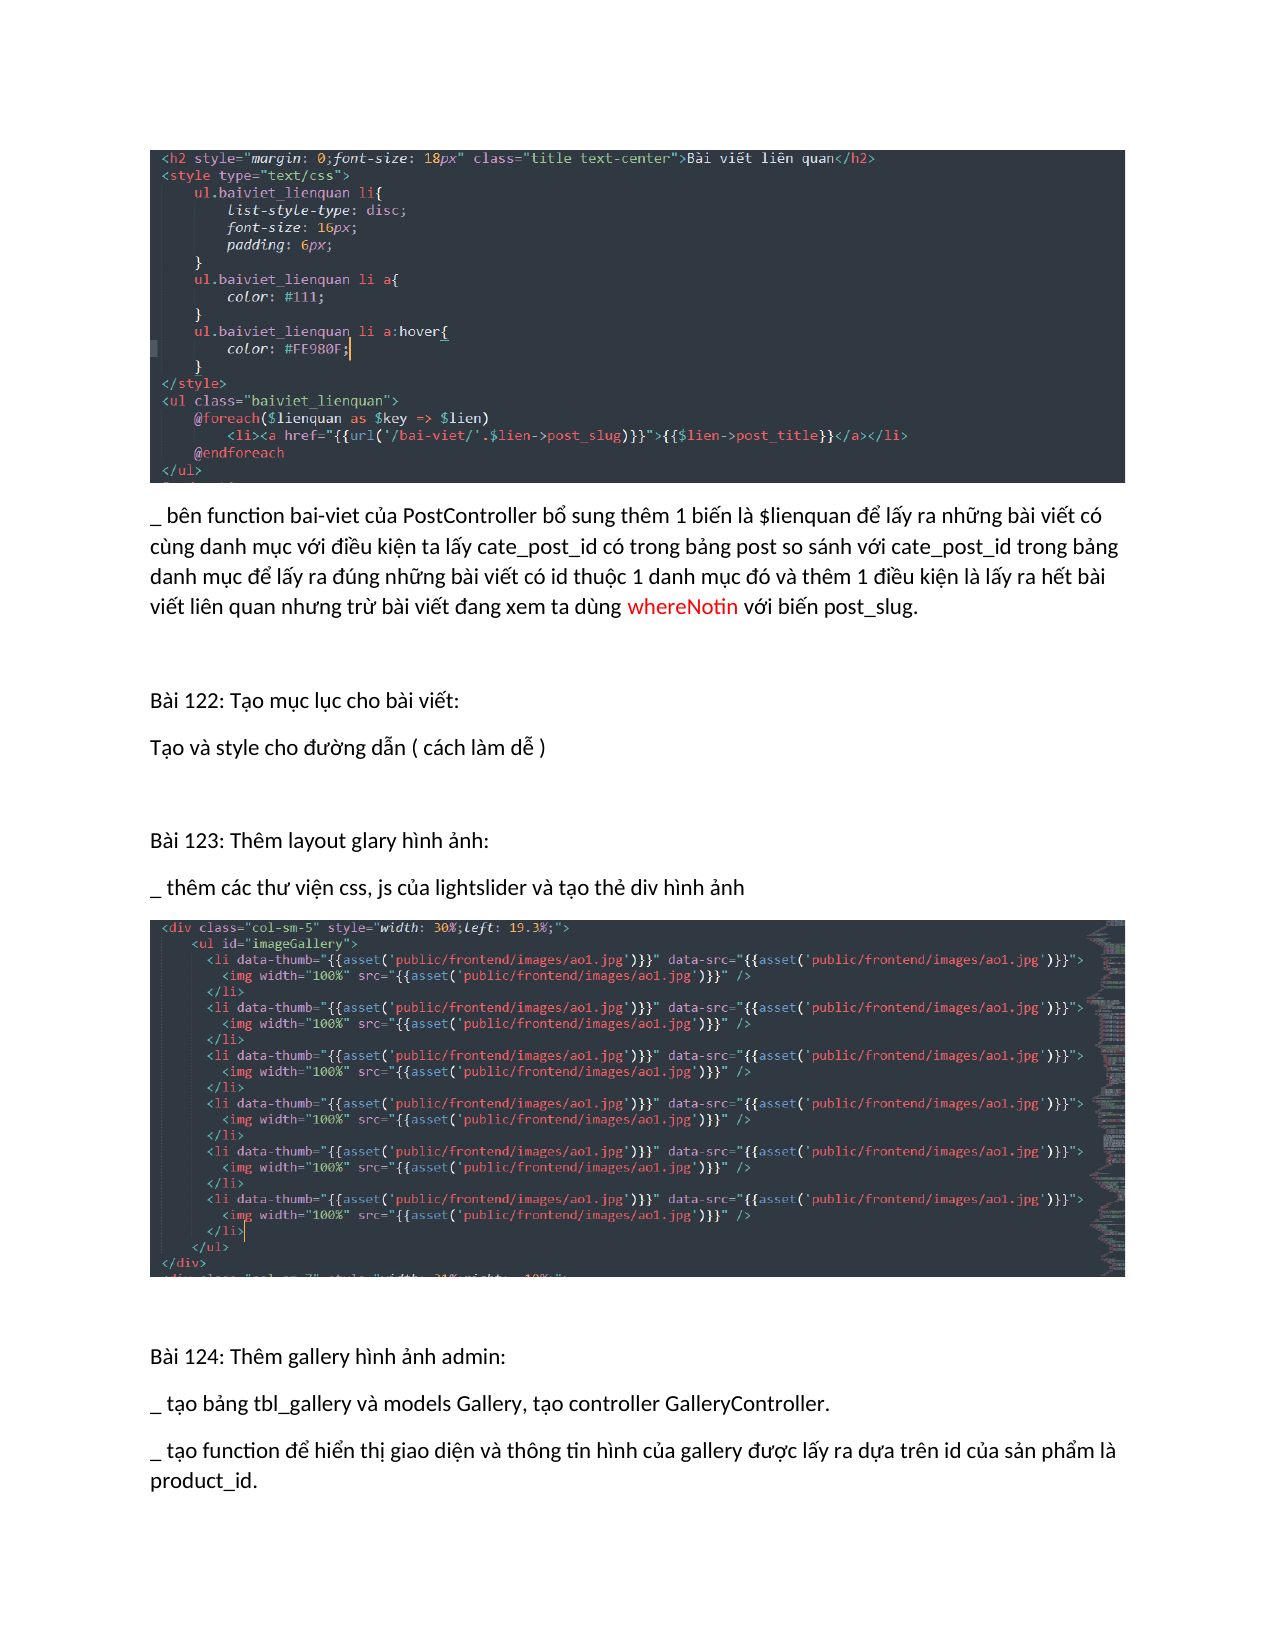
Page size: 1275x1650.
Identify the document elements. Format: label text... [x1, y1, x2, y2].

text _ tạo function để hiển thị giao diện và thông tin hình của gallery được lấy ra dựa trên id của sản phẩm là product_id. [150, 1436, 1125, 1494]
text Bài 124: Thêm gallery hình ảnh admin: [150, 1342, 1125, 1370]
text Bài 123: Thêm layout glary hình ảnh: [150, 827, 1125, 855]
text _ tạo bảng tbl_gallery và models Gallery, tạo controller GalleryController. [150, 1389, 1125, 1417]
picture [150, 920, 1125, 1277]
text _ bên function bai-viet của PostController bổ sung thêm 1 biến là $lienquan để lấy ra những bài viết có cùng danh mục với điều kiện ta lấy cate_post_id có trong bảng post so sánh với cate_post_id trong bảng danh mục để lấy ra đúng những bài viết có id thuộc 1 danh mục đó và thêm 1 điều kiện là lấy ra hết bài viết liên quan nhưng trừ bài viết đang xem ta dùng whereNotin với biến post_slug. [150, 502, 1125, 620]
text _ thêm các thư viện css, js của lightslider và tạo thẻ div hình ảnh [150, 873, 1125, 902]
text Bài 122: Tạo mục lục cho bài viết: [150, 686, 1125, 714]
picture [150, 150, 1125, 483]
text Tạo và style cho đường dẫn ( cách làm dễ ) [150, 733, 1125, 761]
